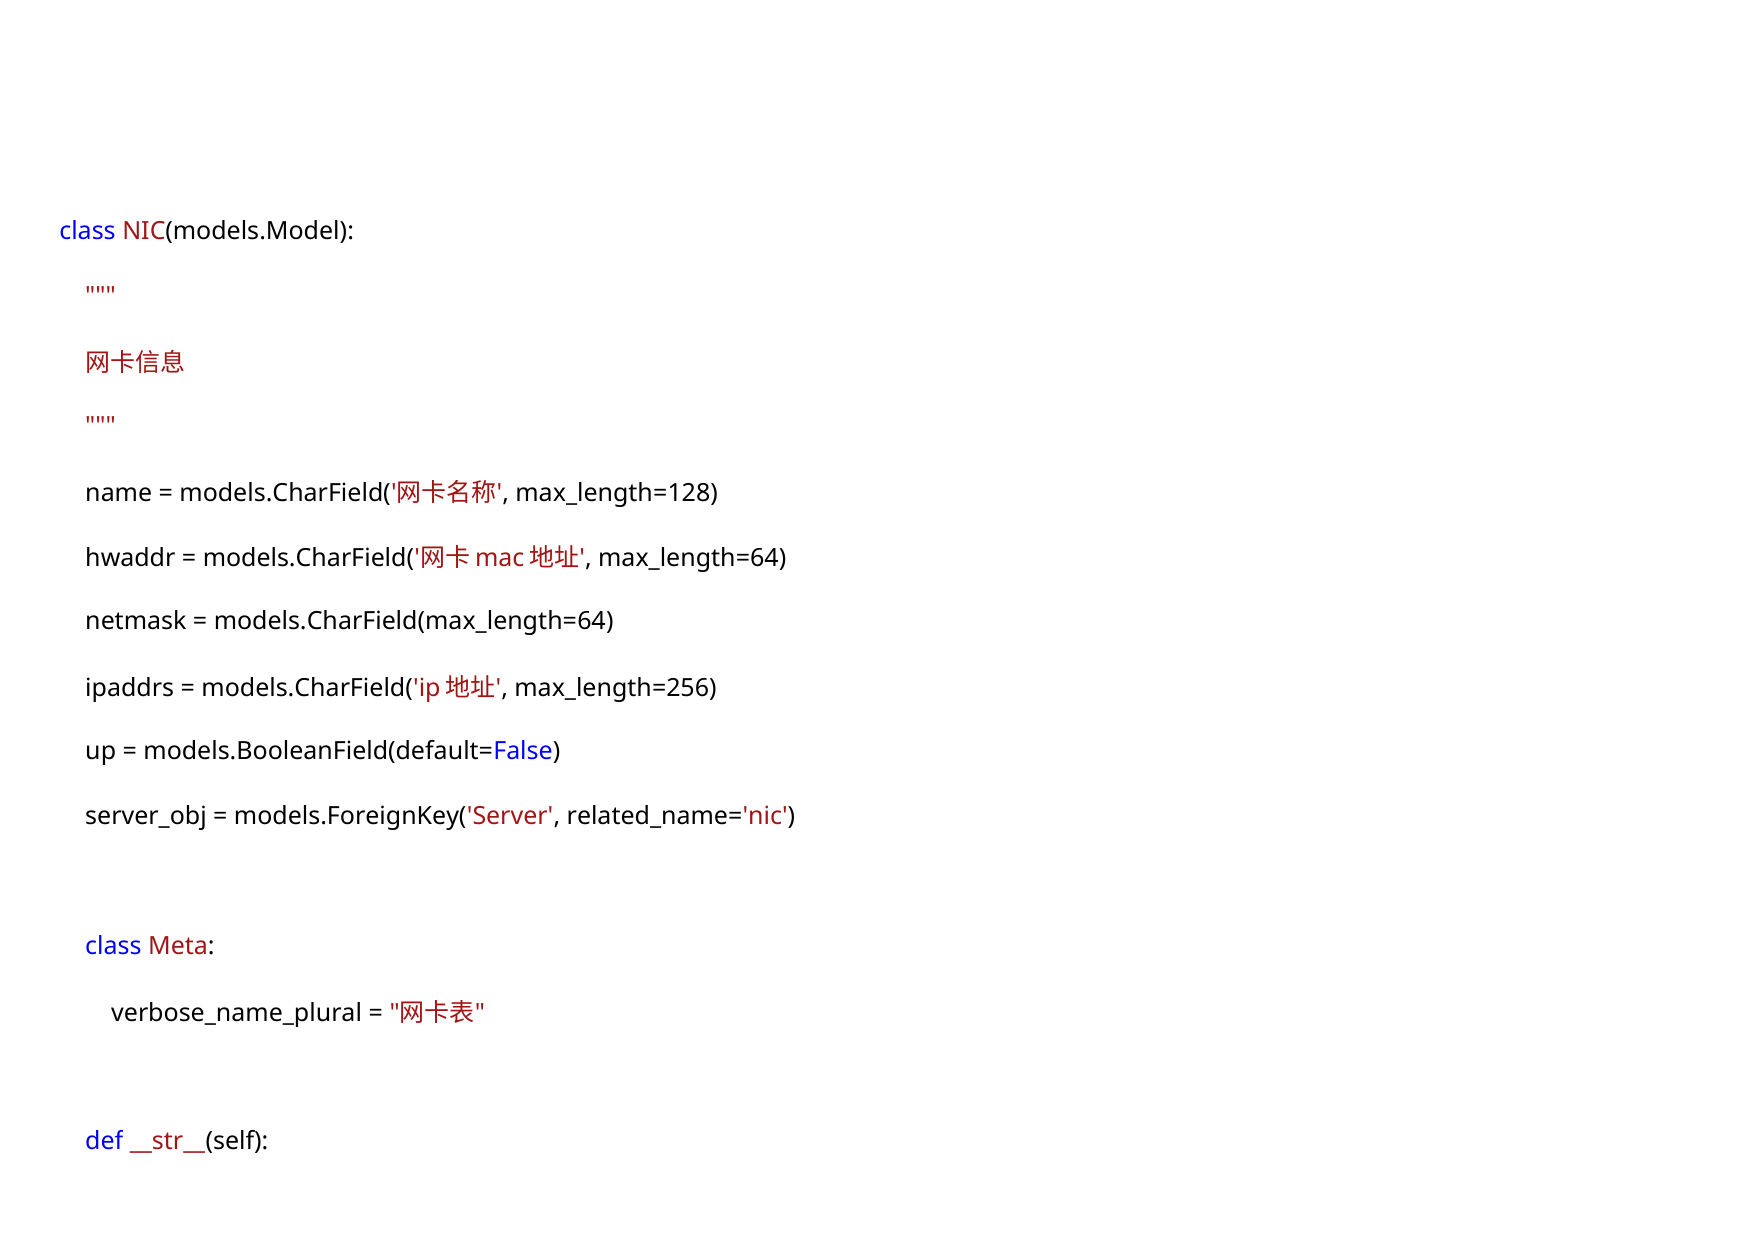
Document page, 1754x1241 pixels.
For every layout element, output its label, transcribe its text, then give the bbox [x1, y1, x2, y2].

text def __str__(self): [59, 1108, 1695, 1173]
text """ [59, 263, 1695, 328]
text ipaddrs = models.CharField('ip地址', max_length=256) [59, 653, 1695, 718]
text up = models.BooleanField(default=False) [59, 718, 1695, 783]
text class Meta: [59, 913, 1695, 978]
text 网卡信息 [59, 328, 1695, 393]
text netmask = models.CharField(max_length=64) [59, 588, 1695, 653]
text verbose_name_plural = "网卡表" [59, 978, 1695, 1043]
text name = models.CharField('网卡名称', max_length=128) [59, 458, 1695, 523]
text server_obj = models.ForeignKey('Server', related_name='nic') [59, 783, 1695, 848]
text """ [59, 393, 1695, 458]
text hwaddr = models.CharField('网卡mac地址', max_length=64) [59, 523, 1695, 588]
text class NIC(models.Model): [59, 198, 1695, 263]
